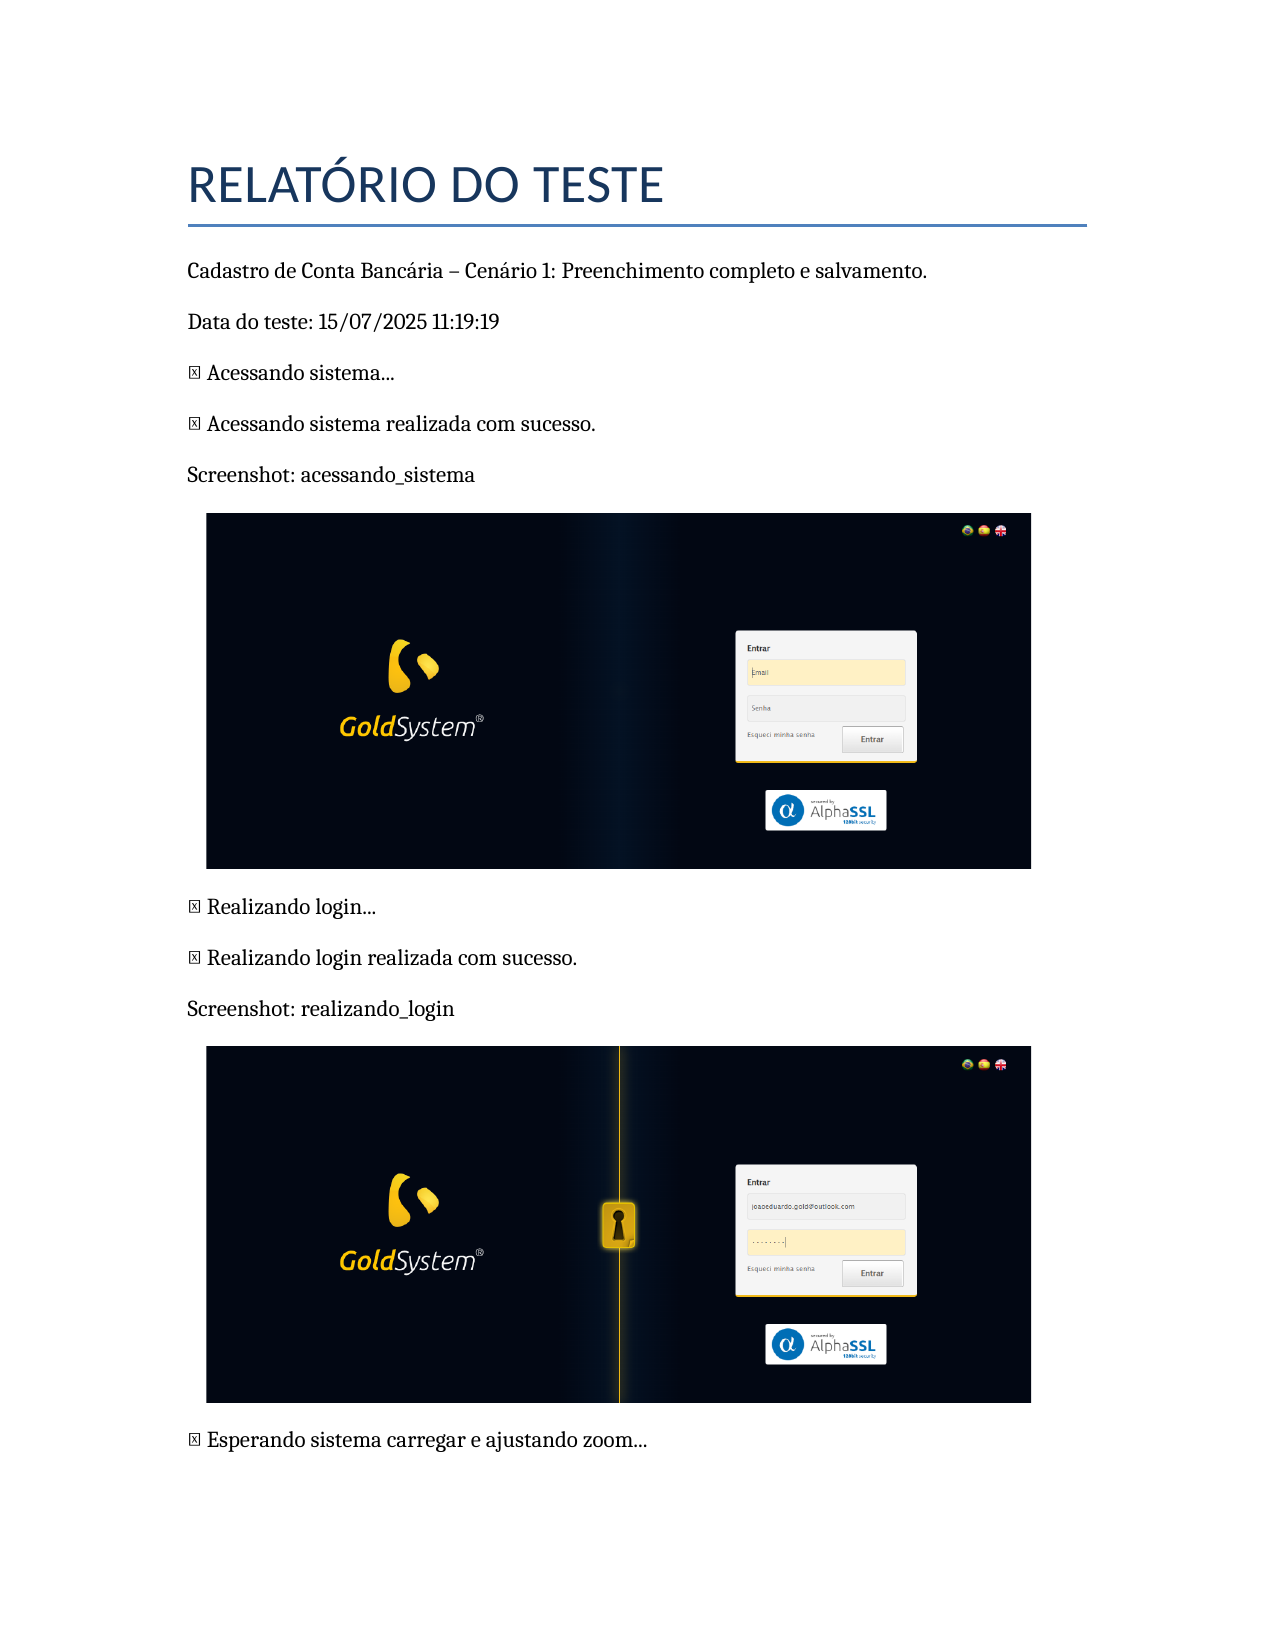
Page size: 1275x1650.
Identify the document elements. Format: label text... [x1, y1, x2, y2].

text Screenshot: realizando_login [187, 996, 1087, 1022]
text 🔄 Acessando sistema... [187, 360, 1087, 386]
text Screenshot: acessando_sistema [187, 462, 1087, 488]
picture [206, 513, 1032, 869]
text Data do teste: 15/07/2025 11:19:19 [187, 309, 1087, 335]
text 🔄 Realizando login... [187, 893, 1087, 920]
text ✅ Realizando login realizada com sucesso. [187, 944, 1087, 971]
text Cadastro de Conta Bancária – Cenário 1: Preenchimento completo e salvamento. [187, 258, 1087, 284]
picture [206, 1046, 1032, 1403]
text 🔄 Esperando sistema carregar e ajustando zoom... [187, 1427, 1087, 1453]
title RELATÓRIO DO TESTE [187, 150, 1087, 227]
text ✅ Acessando sistema realizada com sucesso. [187, 411, 1087, 437]
